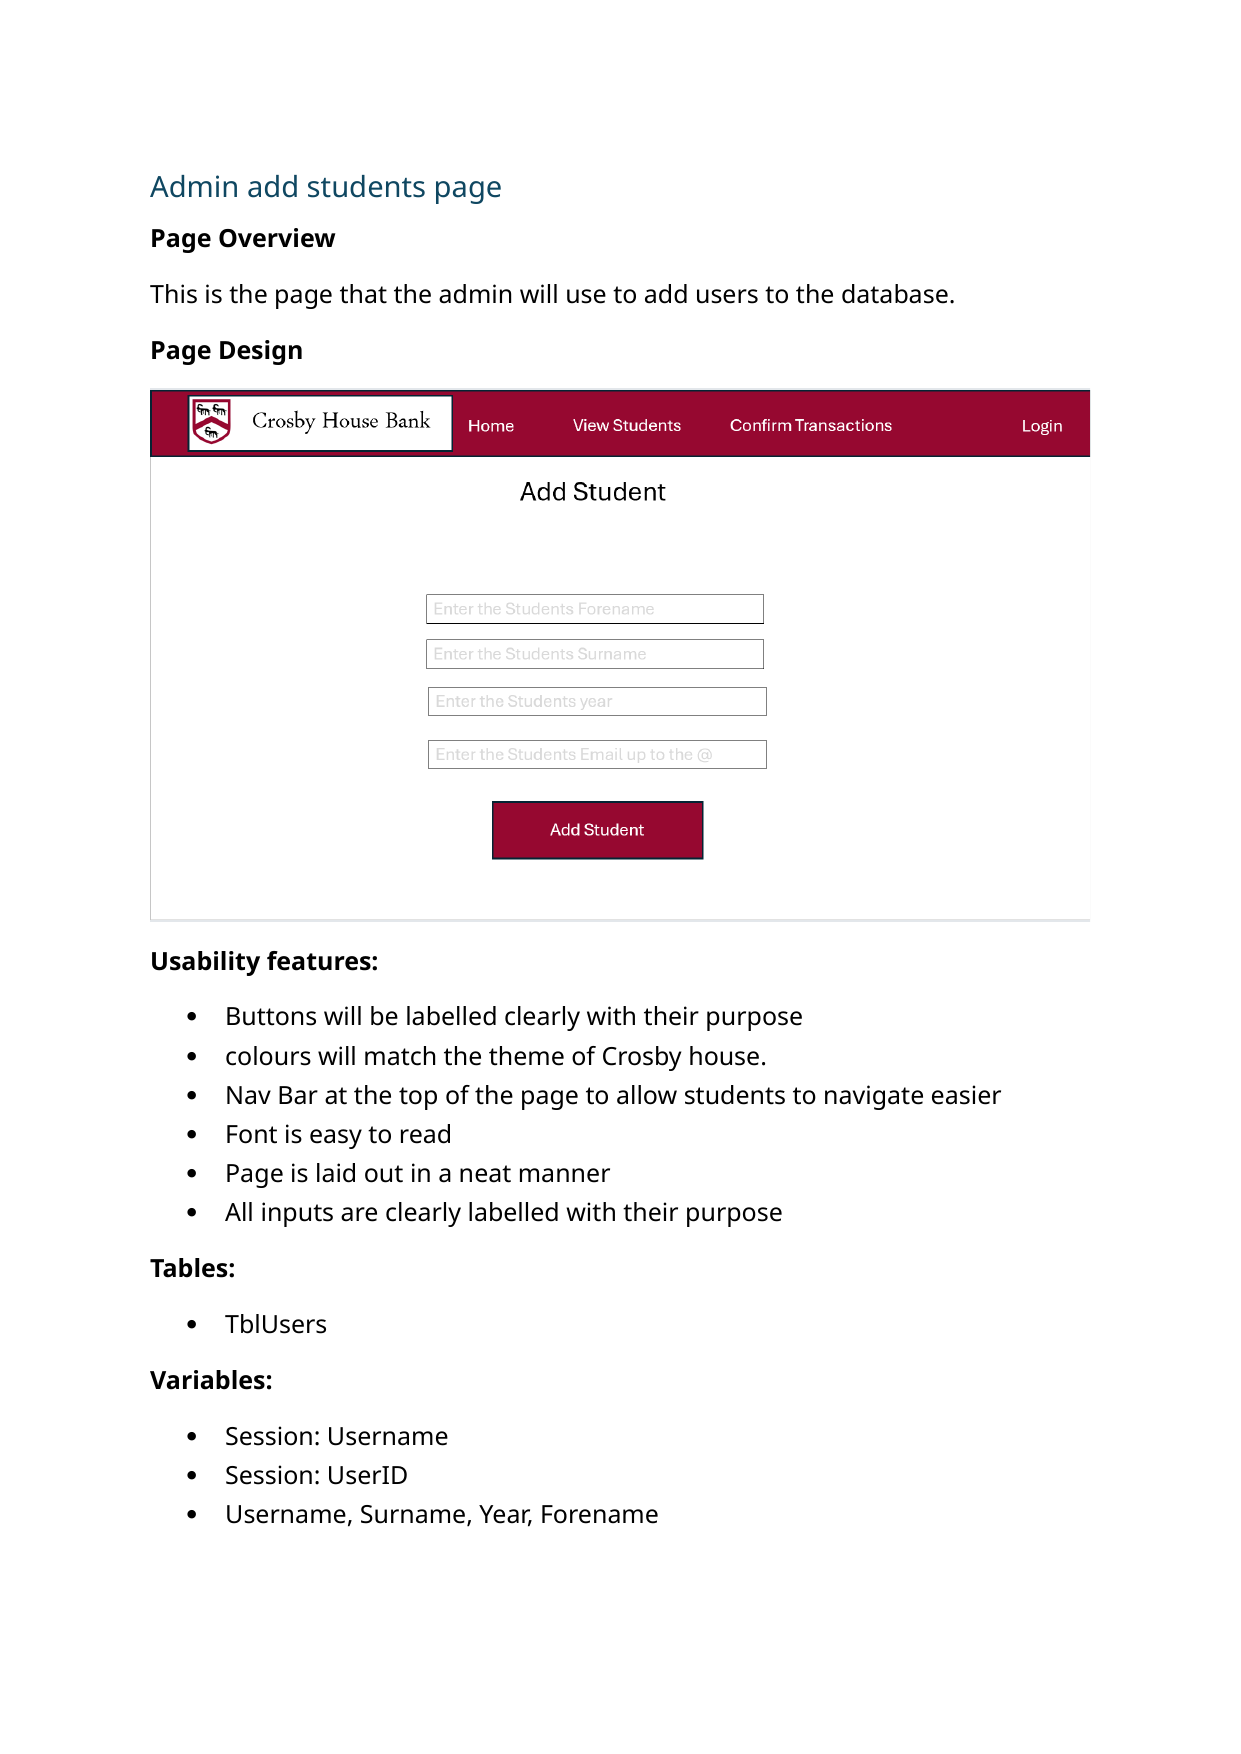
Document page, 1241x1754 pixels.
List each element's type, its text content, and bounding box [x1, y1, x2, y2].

list TblUsers [187, 1306, 1090, 1341]
list All inputs are clearly labelled with their purpose [187, 1195, 1090, 1229]
picture [153, 392, 1091, 455]
list Font is easy to read [187, 1116, 1090, 1151]
text Tables: [150, 1251, 1090, 1285]
text Page Design [150, 332, 1090, 366]
list Session: UserID [187, 1457, 1090, 1491]
list colours will match the theme of Crosby house. [187, 1038, 1090, 1072]
text Usability features: [150, 943, 1090, 977]
list Page is laid out in a neat manner [187, 1156, 1090, 1190]
subtitle Admin add students page [150, 167, 1090, 206]
list Username, Surname, Year, Forename [187, 1496, 1090, 1531]
list Session: Username [187, 1418, 1090, 1452]
list Buttons will be labelled clearly with their purpose [187, 999, 1090, 1033]
picture [150, 458, 1091, 922]
text Variables: [150, 1362, 1090, 1396]
text This is the page that the admin will use to add users to the database. [150, 276, 1090, 311]
list Nav Bar at the top of the page to allow students to navigate easier [187, 1077, 1090, 1111]
text Page Overview [150, 221, 1090, 255]
